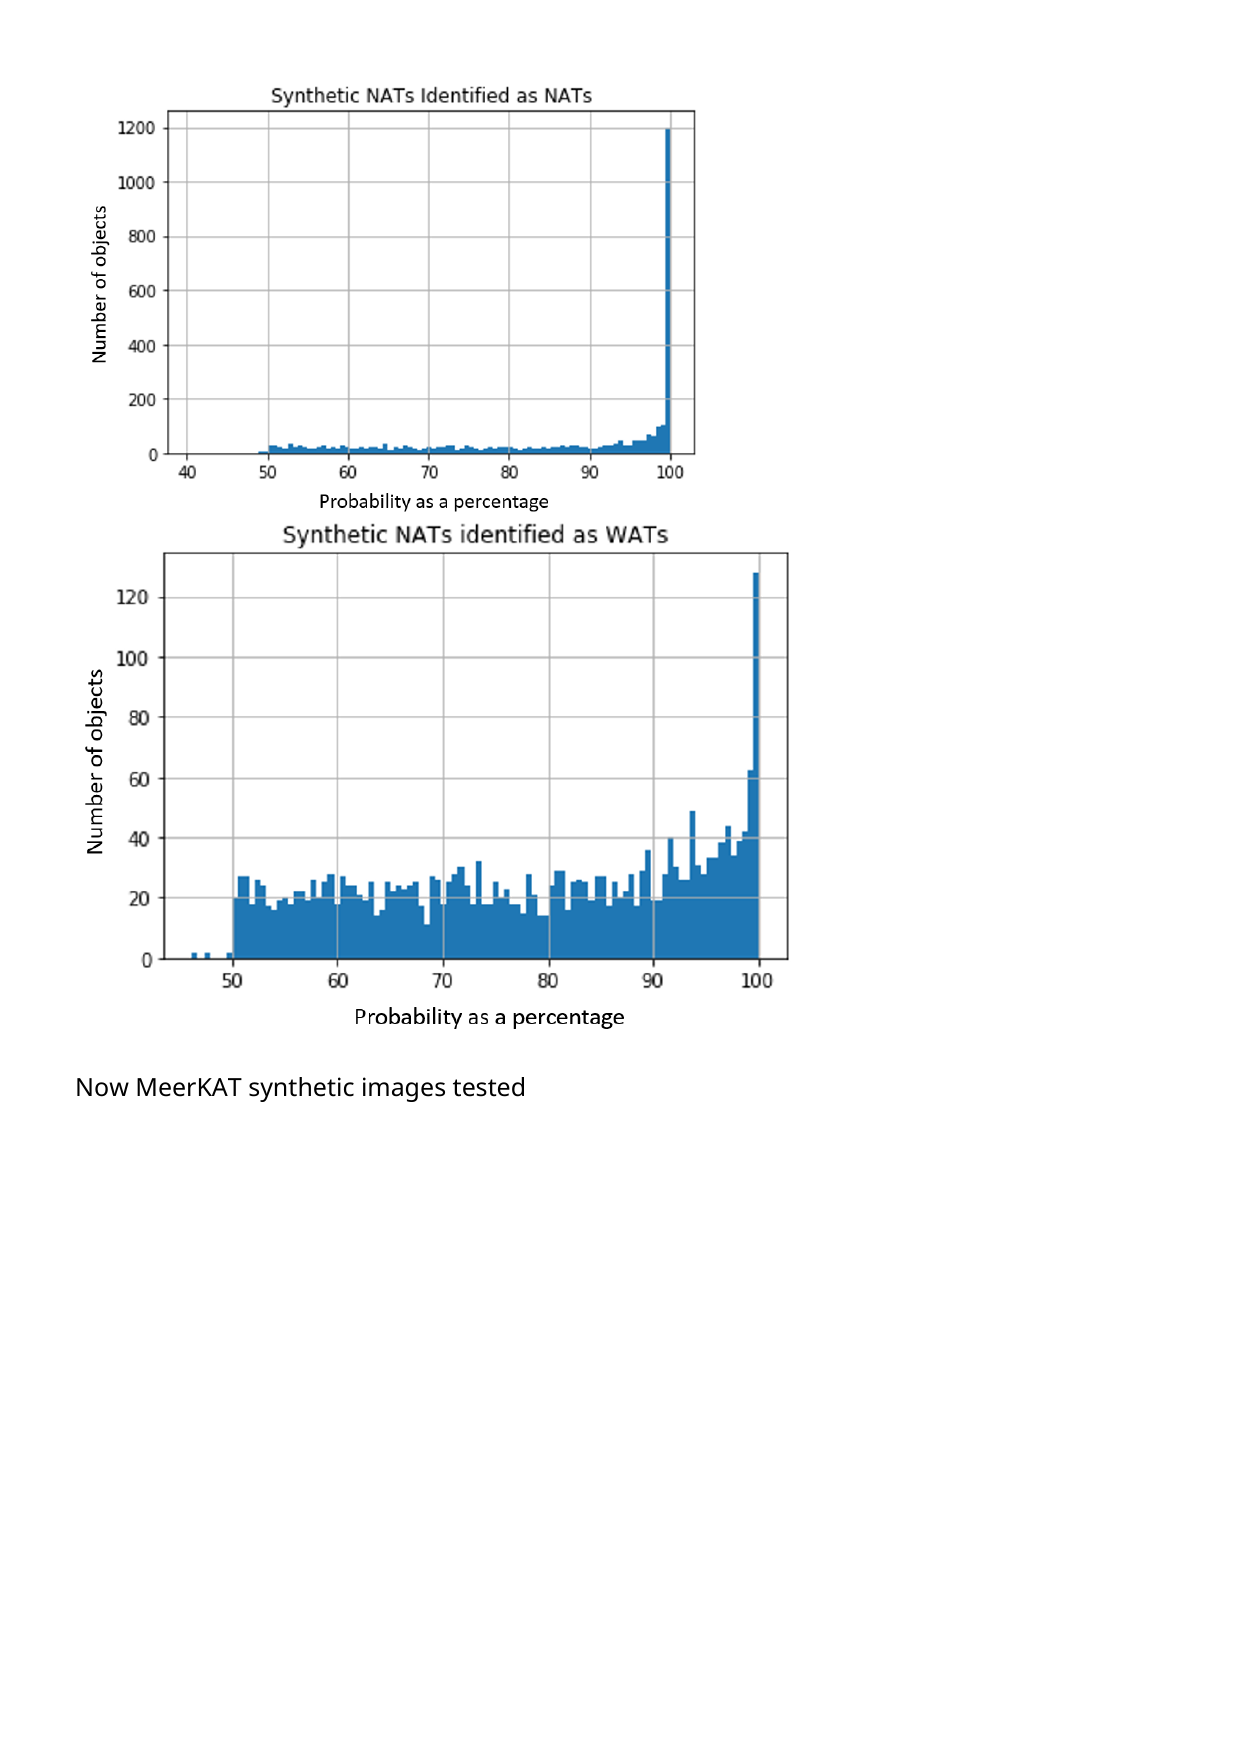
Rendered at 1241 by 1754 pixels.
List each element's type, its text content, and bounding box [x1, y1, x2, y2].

picture [75, 75, 807, 1036]
text Now MeerKAT synthetic images tested [75, 1070, 1165, 1104]
